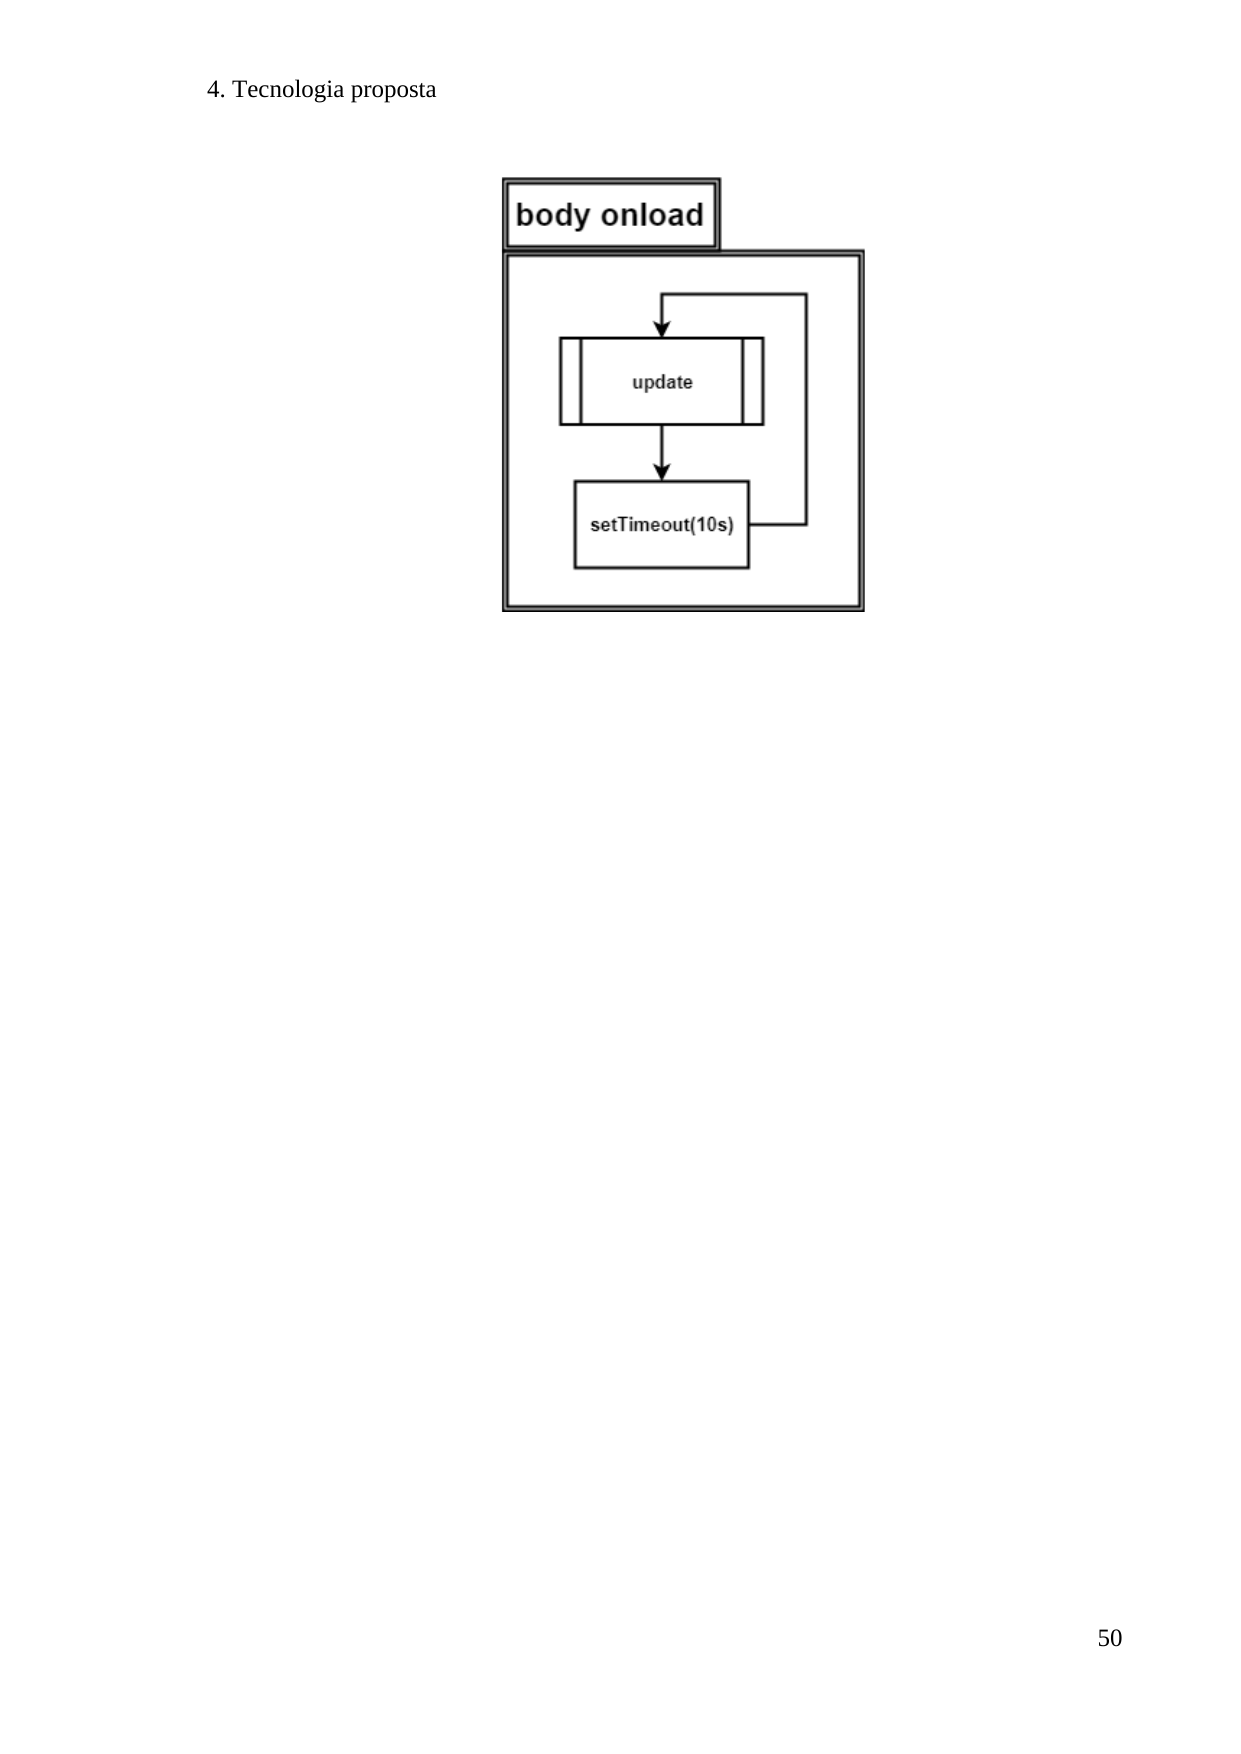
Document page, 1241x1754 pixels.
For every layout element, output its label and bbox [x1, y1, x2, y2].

picture [501, 177, 865, 612]
